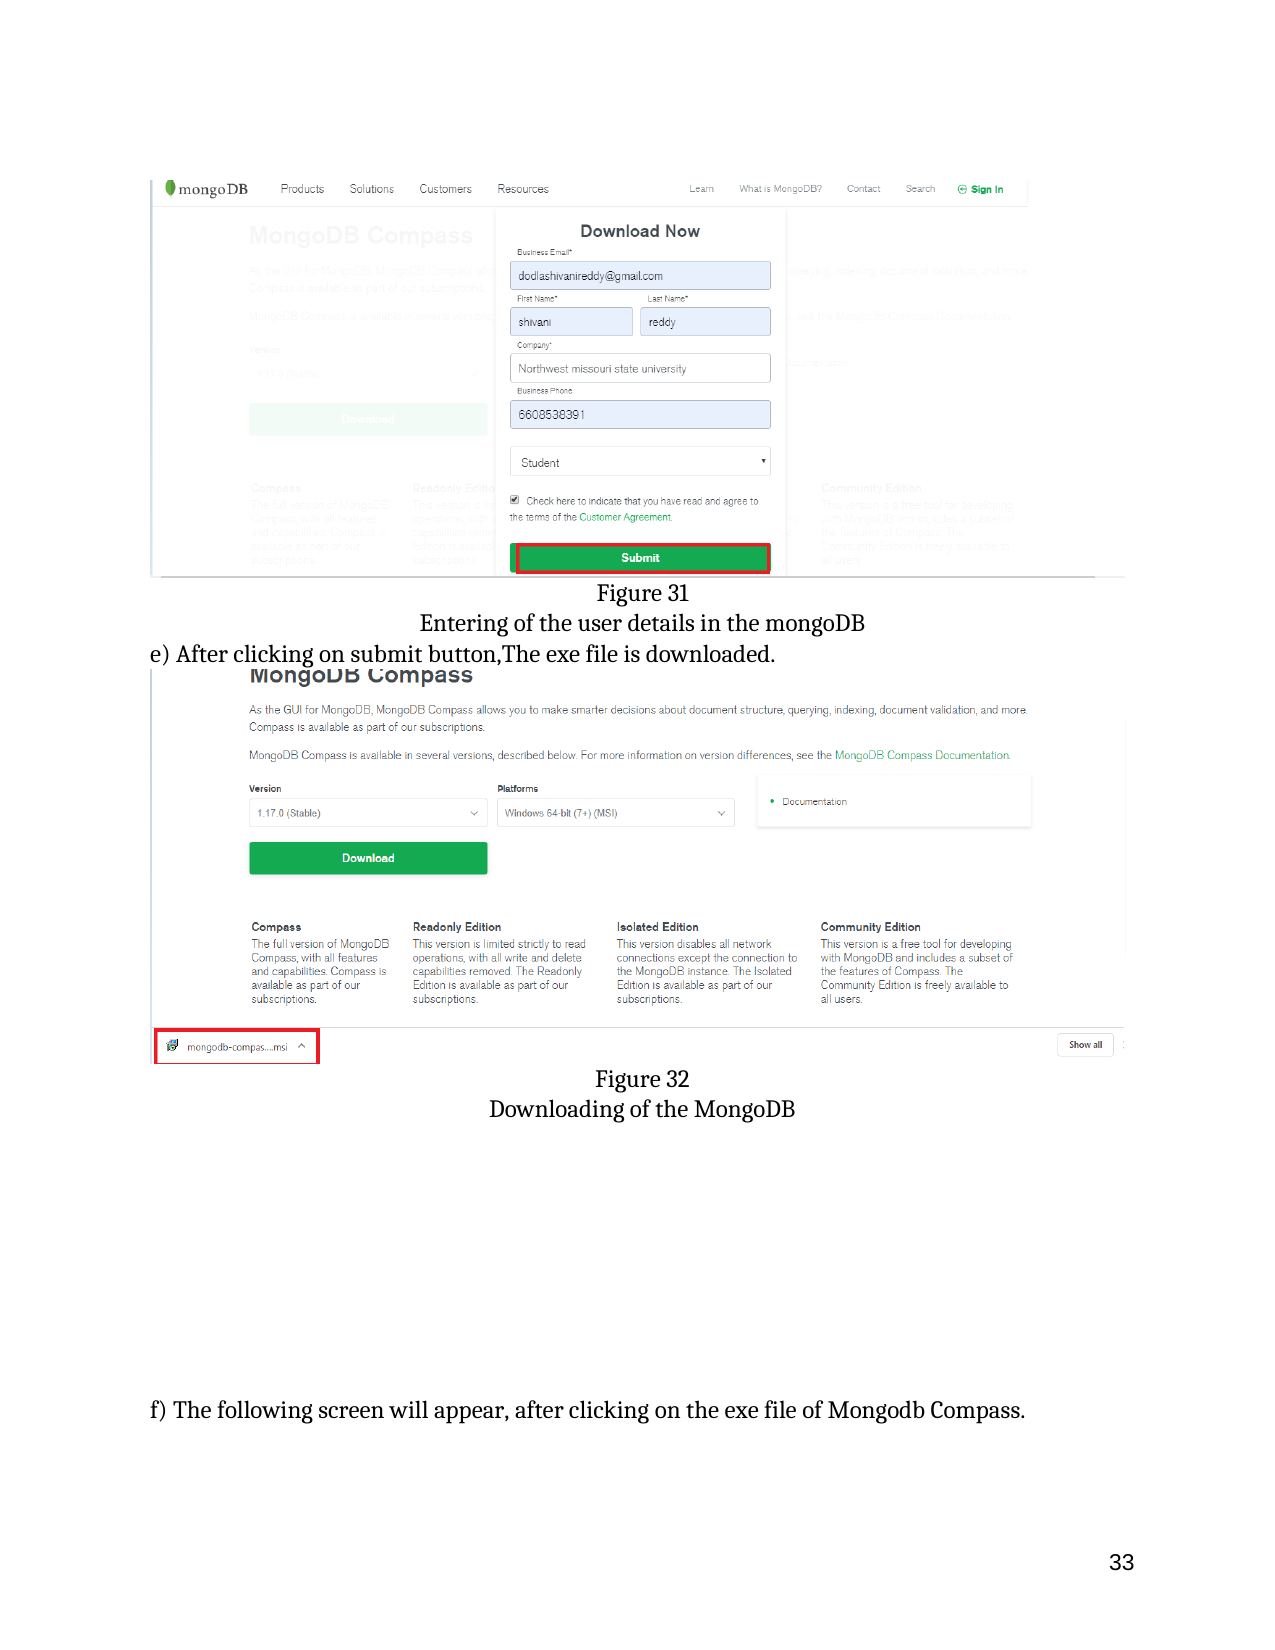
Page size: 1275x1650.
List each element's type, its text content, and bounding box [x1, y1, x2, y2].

text Figure 32 [150, 1064, 1134, 1093]
text Entering of the user details in the mongoDB [150, 609, 1134, 638]
text f) The following screen will appear, after clicking on the exe file of Mongodb Compass. [150, 1396, 1134, 1424]
picture [150, 180, 1125, 578]
picture [150, 669, 1125, 1064]
text Downloading of the MongoDB [150, 1095, 1134, 1123]
text e) After clicking on submit button,The exe file is downloaded. [150, 639, 1134, 668]
text Figure 31 [150, 579, 1134, 608]
